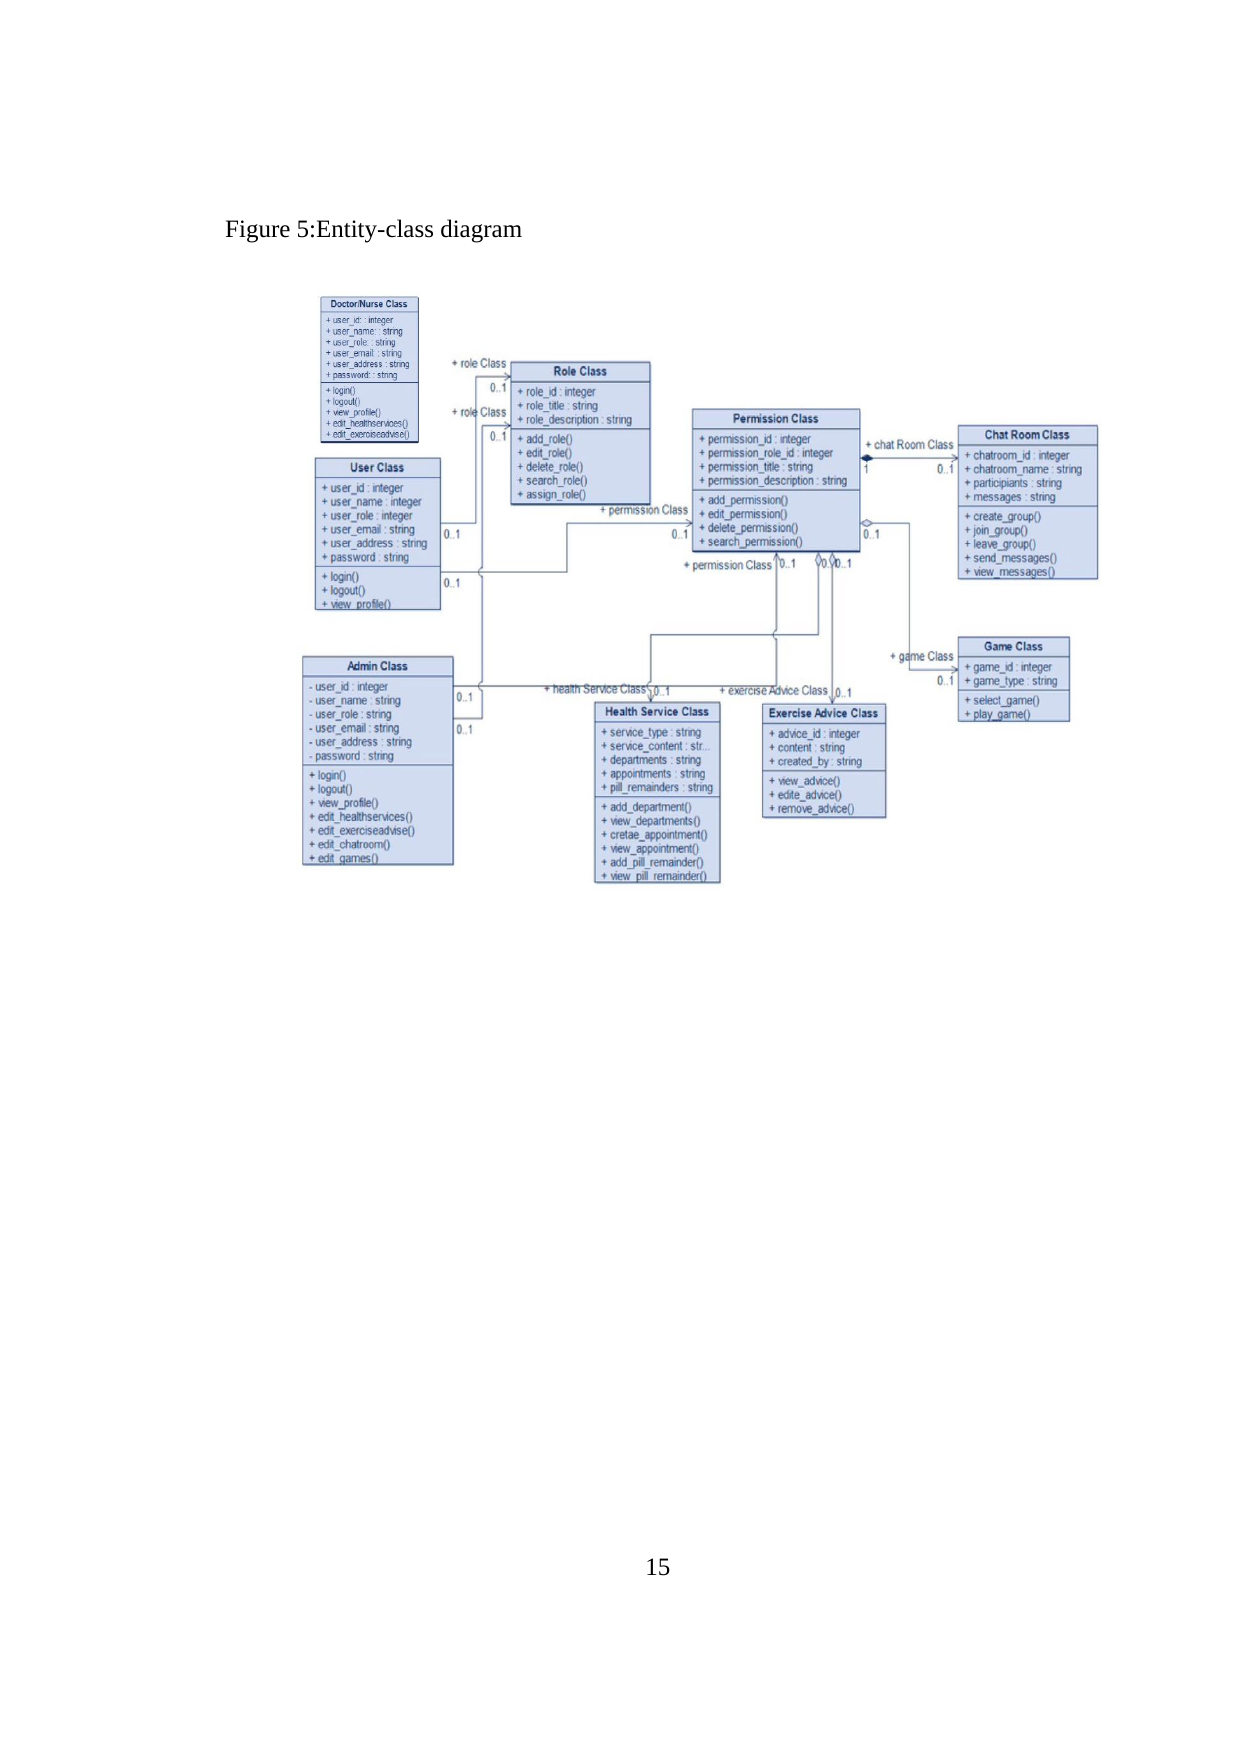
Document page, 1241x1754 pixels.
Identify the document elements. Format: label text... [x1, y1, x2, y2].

text Figure 5:Entity-class diagram [225, 214, 1090, 243]
picture [225, 277, 1162, 891]
